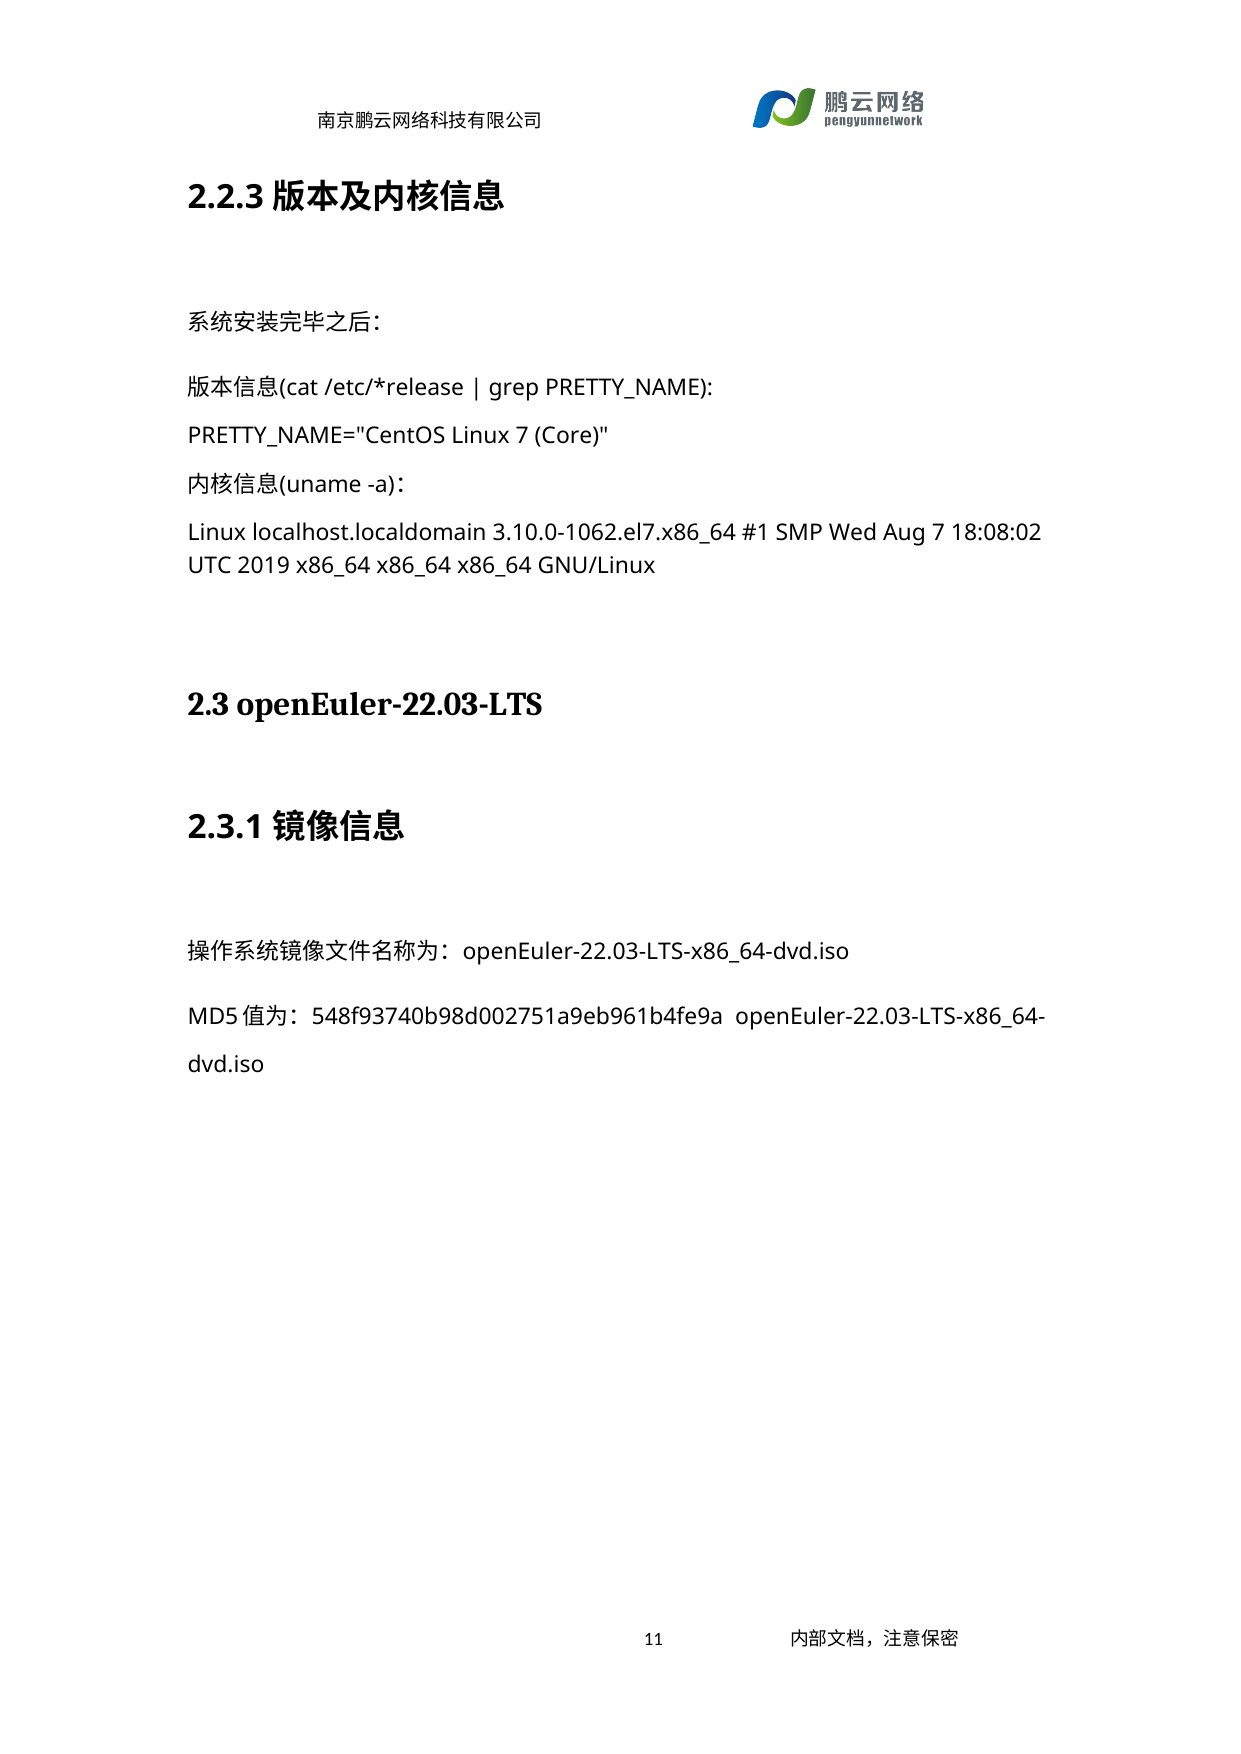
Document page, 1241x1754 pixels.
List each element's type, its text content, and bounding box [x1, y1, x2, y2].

text Linux localhost.localdomain 3.10.0-1062.el7.x86_64 #1 SMP Wed Aug 7 18:08:02 UTC 2019 x86_64 x86_64 x86_64 GNU/Linux [187, 515, 1053, 580]
text 版本信息(cat /etc/*release | grep PRETTY_NAME): [187, 353, 1053, 418]
text 操作系统镜像文件名称为：openEuler-22.03-LTS-x86_64-dvd.iso [187, 917, 1053, 982]
text PRETTY_NAME="CentOS Linux 7 (Core)" [187, 418, 1053, 450]
text 系统安装完毕之后： [187, 288, 1053, 353]
subtitle 版本及内核信息 [187, 162, 1053, 227]
picture [752, 88, 924, 128]
text 内核信息(uname -a)： [187, 450, 1053, 515]
subtitle openEuler-22.03-LTS [187, 672, 1053, 737]
subtitle 镜像信息 [187, 791, 1053, 856]
text MD5值为：548f93740b98d002751a9eb961b4fe9a openEuler-22.03-LTS-x86_64-dvd.iso [187, 982, 1053, 1080]
